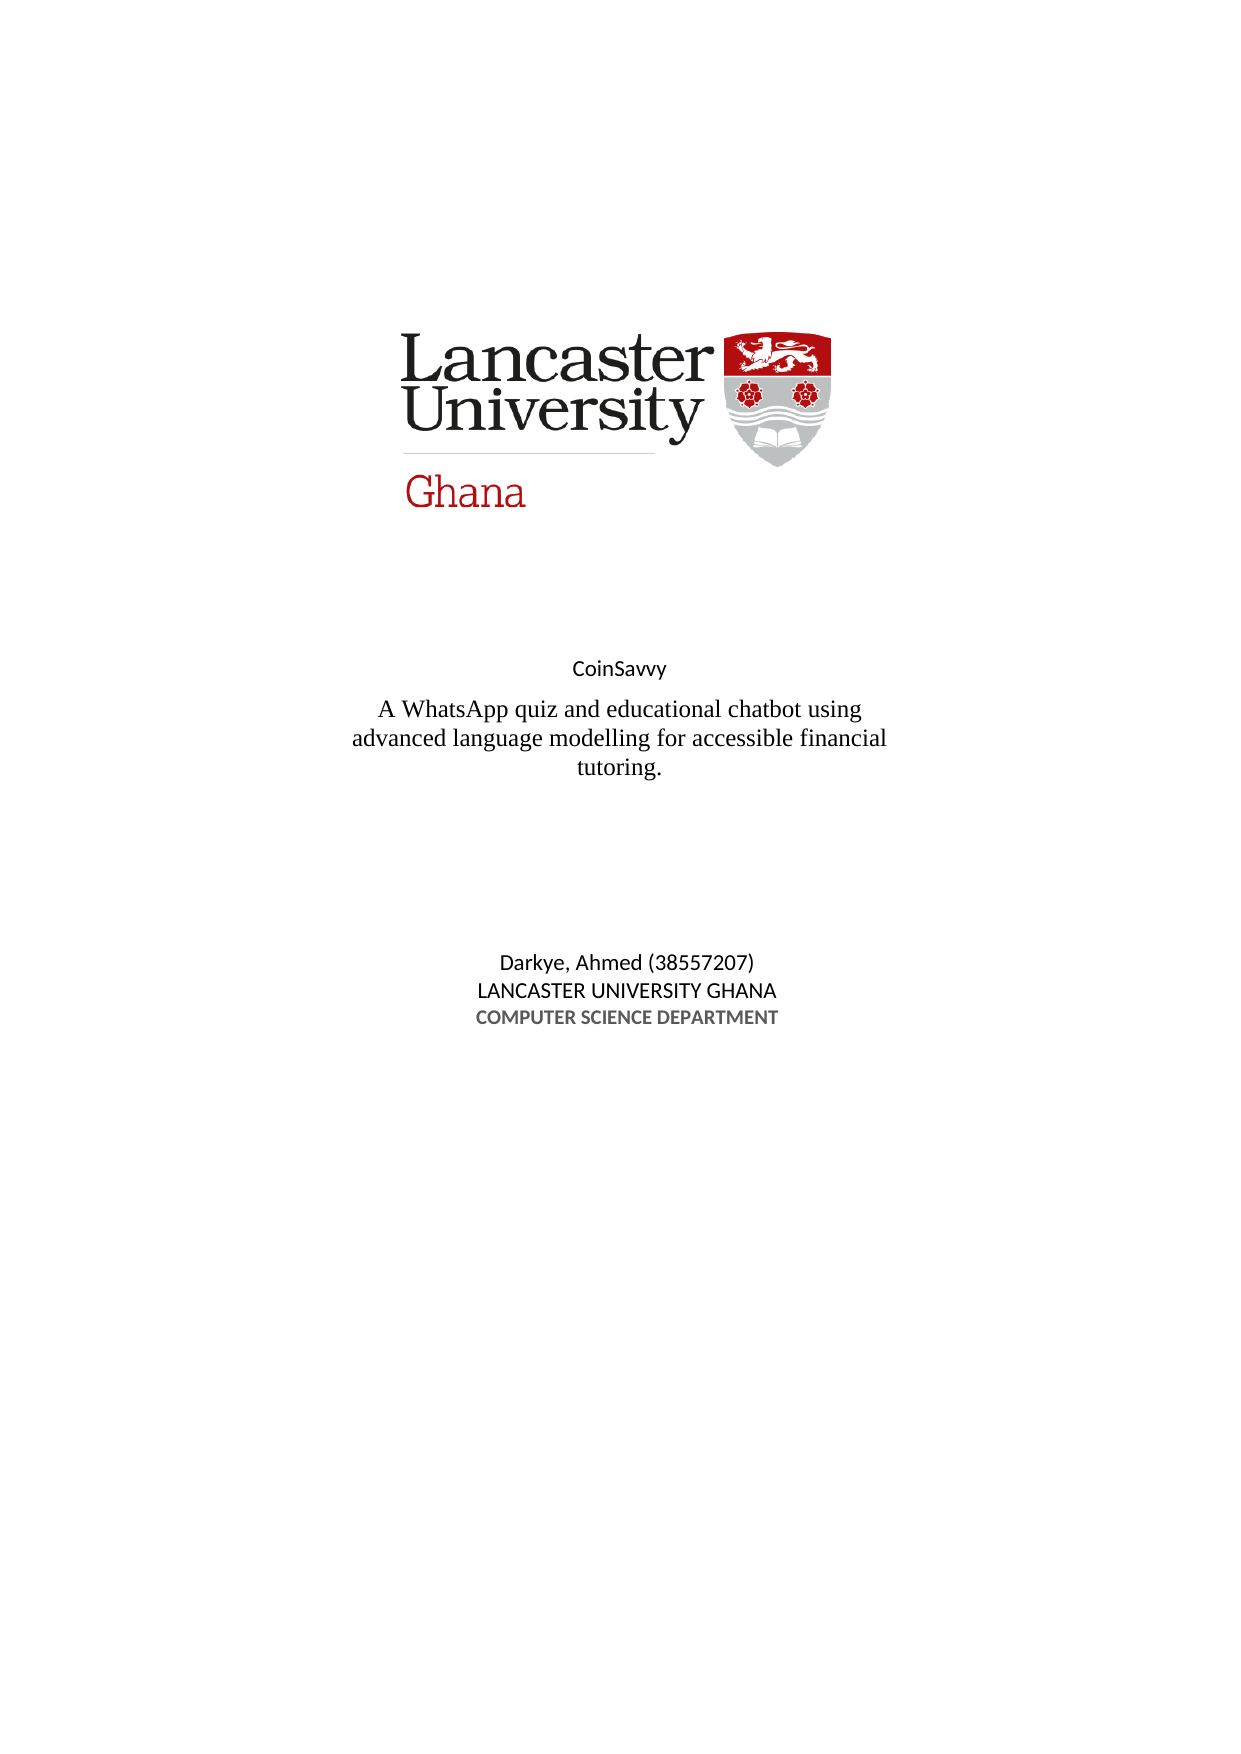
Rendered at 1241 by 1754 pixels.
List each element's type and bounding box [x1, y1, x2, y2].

picture [379, 178, 861, 660]
